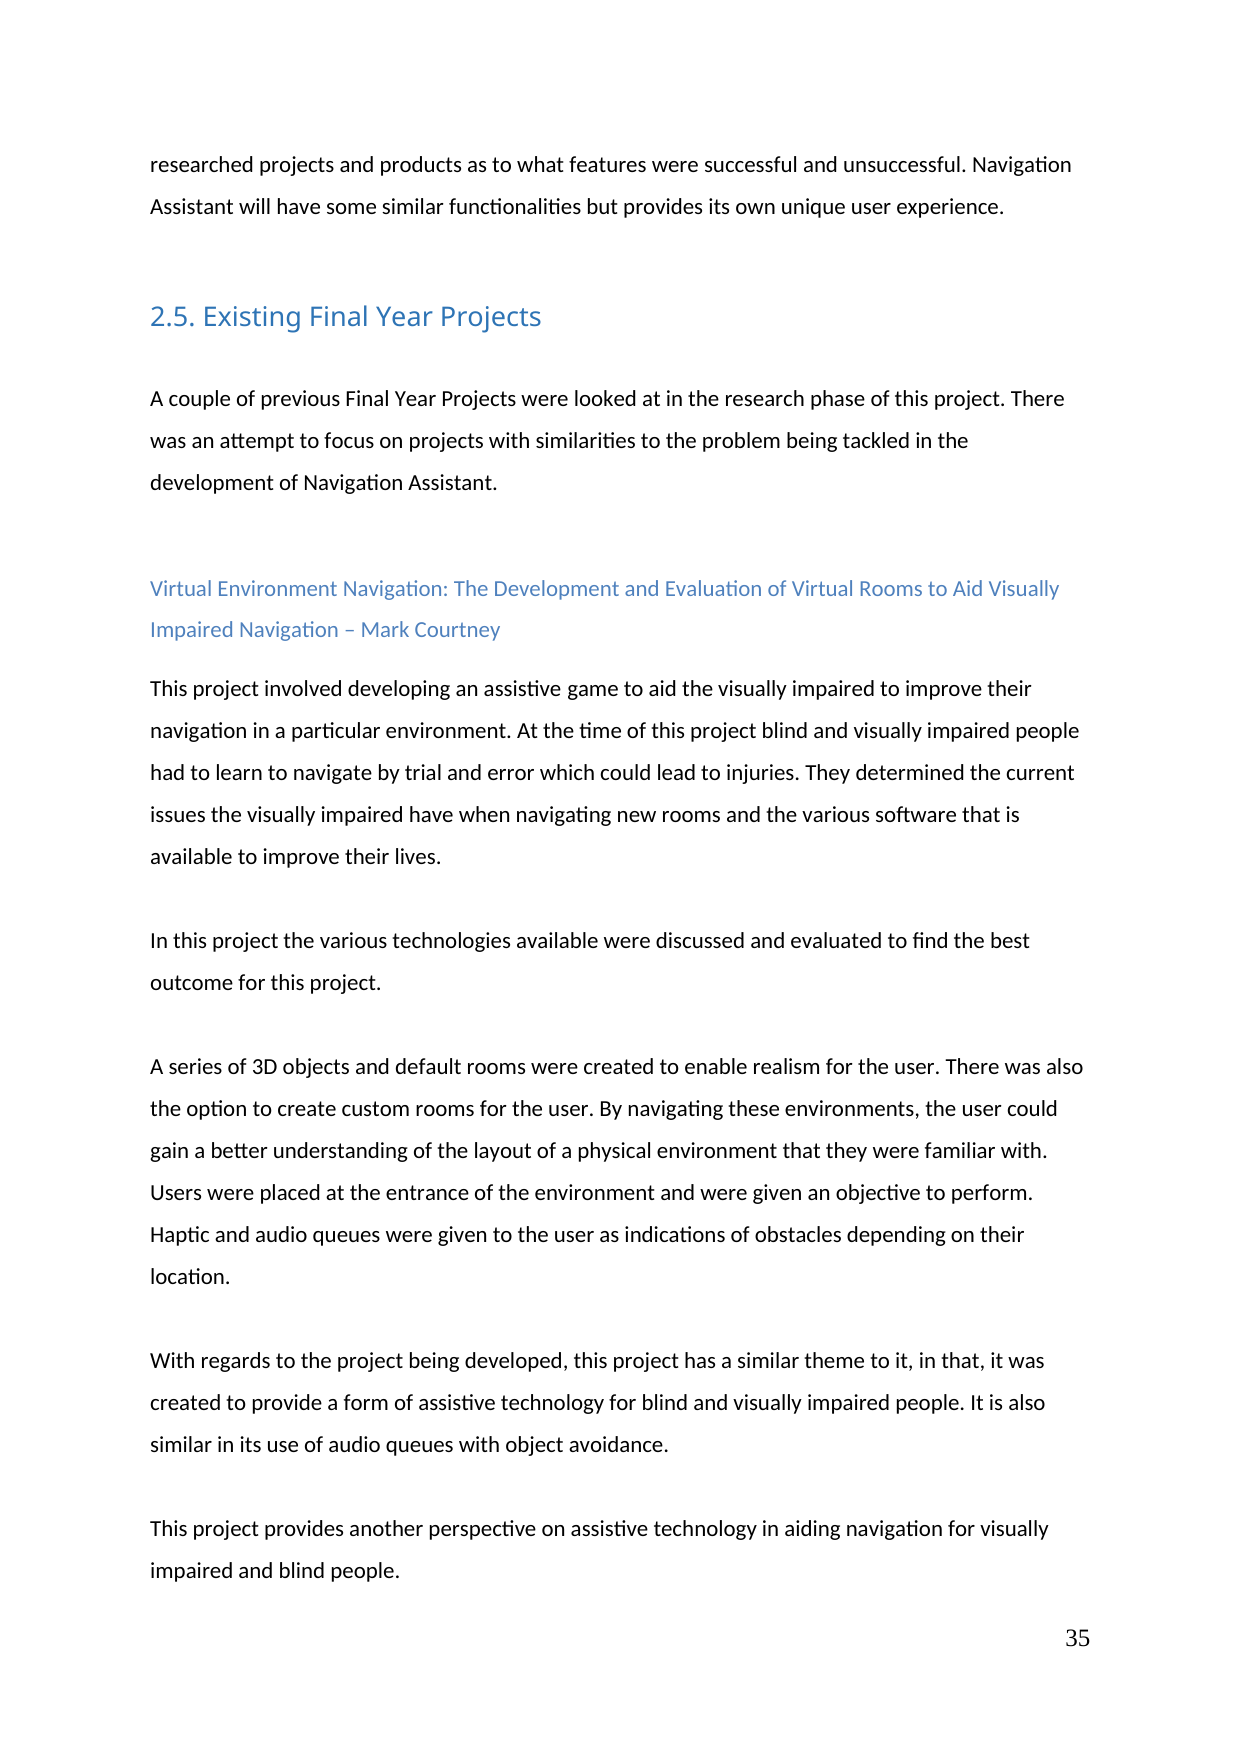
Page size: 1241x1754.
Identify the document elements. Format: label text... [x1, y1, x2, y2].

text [150, 150, 1090, 220]
text This project involved developing an assistive game to aid the visually impaired to improve their navigation in a particular environment. At the time of this project blind and visually impaired people had to learn to navigate by trial and error which could lead to injuries. They determined the current issues the visually impaired have when navigating new rooms and the various software that is available to improve their lives. [150, 674, 1090, 870]
text This project provides another perspective on assistive technology in aiding navigation for visually impaired and blind people. [150, 1514, 1090, 1584]
text Virtual Environment Navigation: The Development and Evaluation of Virtual Rooms to Aid Visually Impaired Navigation – Mark Courtney [150, 574, 1090, 644]
subtitle 2.5. Existing Final Year Projects [150, 297, 1090, 334]
text With regards to the project being developed, this project has a similar theme to it, in that, it was created to provide a form of assistive technology for blind and visually impaired people. It is also similar in its use of audio queues with object avoidance. [150, 1346, 1090, 1458]
text A series of 3D objects and default rooms were created to enable realism for the user. There was also the option to create custom rooms for the user. By navigating these environments, the user could gain a better understanding of the layout of a physical environment that they were familiar with. Users were placed at the entrance of the environment and were given an objective to perform. Haptic and audio queues were given to the user as indications of obstacles depending on their location. [150, 1052, 1090, 1290]
text A couple of previous Final Year Projects were looked at in the research phase of this project. There was an attempt to focus on projects with similarities to the problem being tackled in the development of Navigation Assistant. [150, 384, 1090, 496]
text In this project the various technologies available were discussed and evaluated to find the best outcome for this project. [150, 926, 1090, 996]
